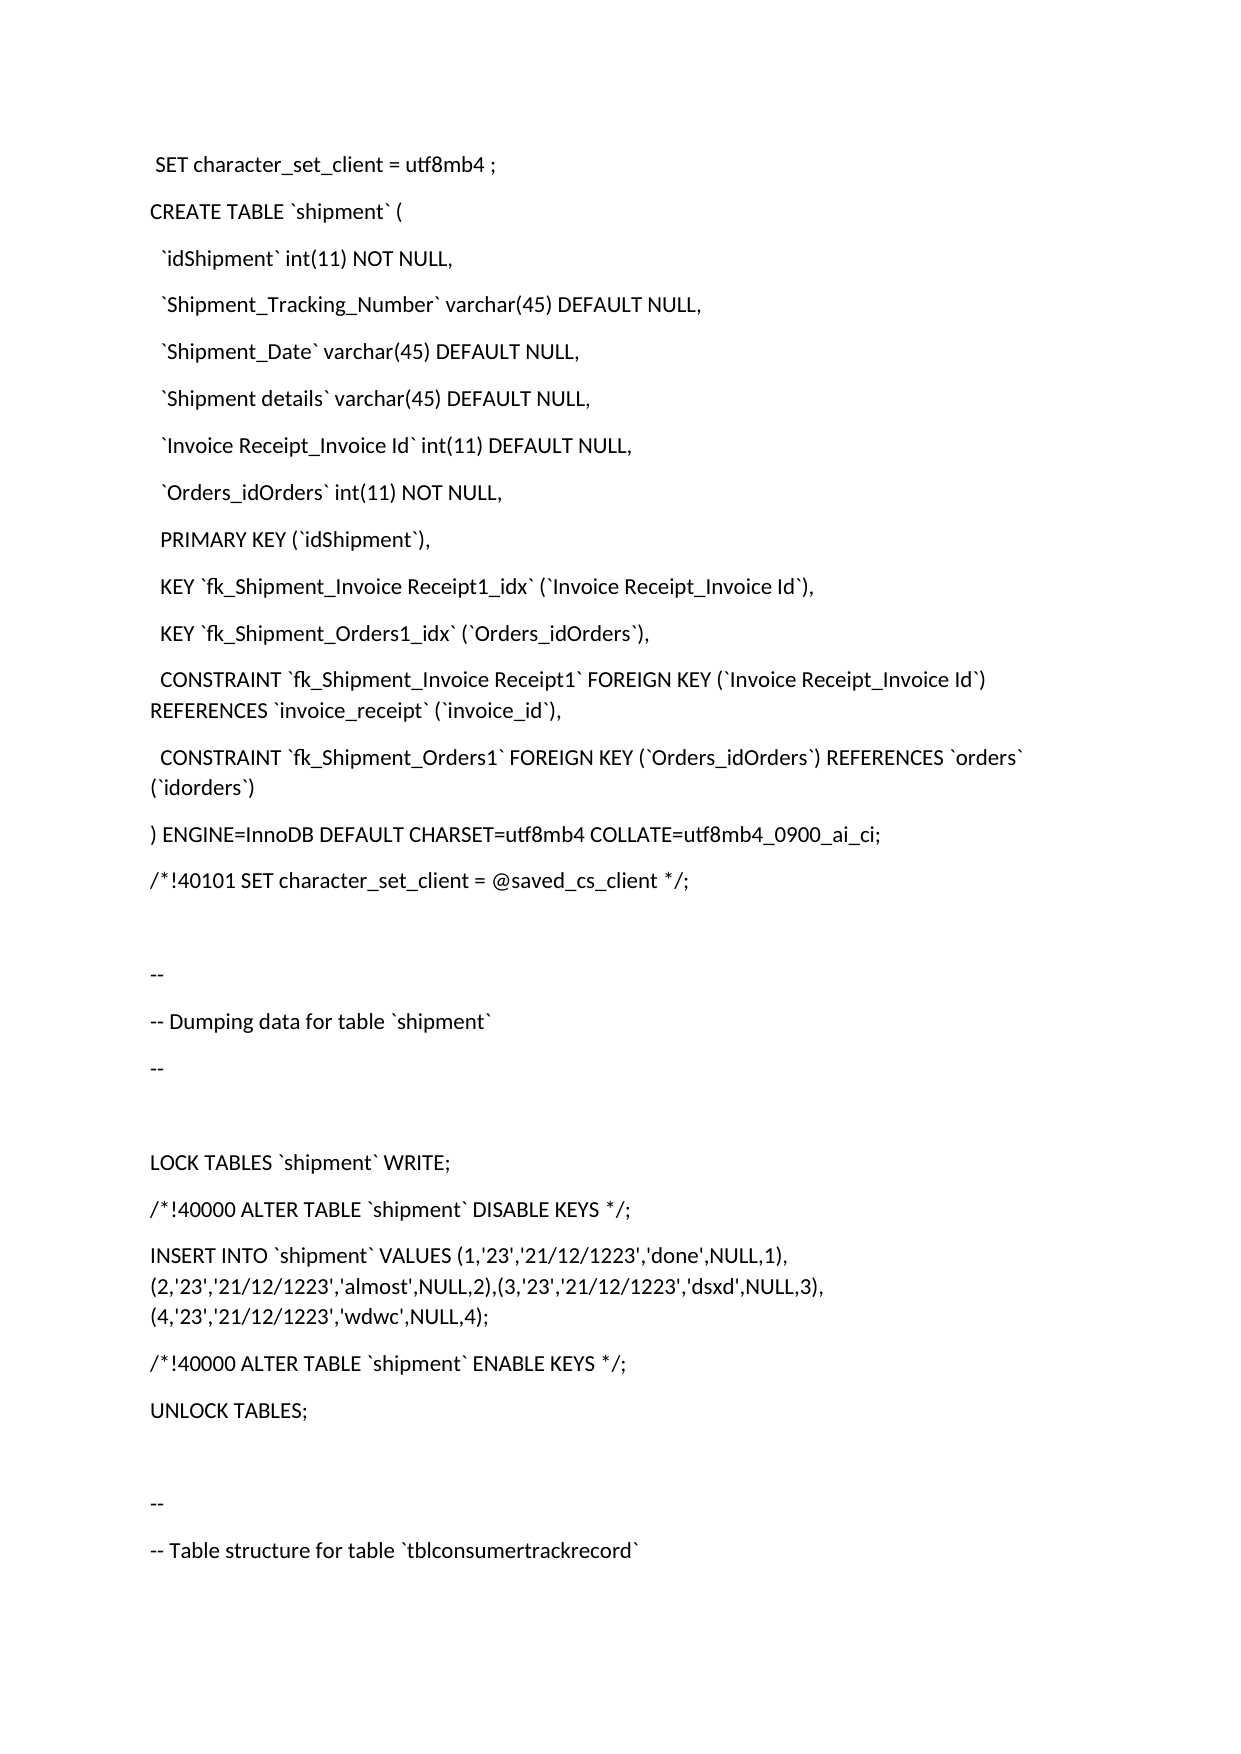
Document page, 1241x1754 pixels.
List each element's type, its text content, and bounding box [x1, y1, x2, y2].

text CREATE TABLE `shipment` ( [150, 197, 1090, 225]
text KEY `fk_Shipment_Invoice Receipt1_idx` (`Invoice Receipt_Invoice Id`), [150, 572, 1090, 600]
text `Invoice Receipt_Invoice Id` int(11) DEFAULT NULL, [150, 431, 1090, 459]
text -- [150, 960, 1090, 988]
text `Shipment_Tracking_Number` varchar(45) DEFAULT NULL, [150, 291, 1090, 319]
text CONSTRAINT `fk_Shipment_Orders1` FOREIGN KEY (`Orders_idOrders`) REFERENCES `orders` (`idorders`) [150, 743, 1090, 801]
text LOCK TABLES `shipment` WRITE; [150, 1148, 1090, 1176]
text CONSTRAINT `fk_Shipment_Invoice Receipt1` FOREIGN KEY (`Invoice Receipt_Invoice Id`) REFERENCES `invoice_receipt` (`invoice_id`), [150, 666, 1090, 724]
text -- [150, 1489, 1090, 1518]
text -- Dumping data for table `shipment` [150, 1007, 1090, 1035]
text INSERT INTO `shipment` VALUES (1,'23','21/12/1223','done',NULL,1),(2,'23','21/12/1223','almost',NULL,2),(3,'23','21/12/1223','dsxd',NULL,3),(4,'23','21/12/1223','wdwc',NULL,4); [150, 1242, 1090, 1330]
text /*!40000 ALTER TABLE `shipment` DISABLE KEYS */; [150, 1195, 1090, 1223]
text ) ENGINE=InnoDB DEFAULT CHARSET=utf8mb4 COLLATE=utf8mb4_0900_ai_ci; [150, 820, 1090, 848]
text `Shipment details` varchar(45) DEFAULT NULL, [150, 384, 1090, 412]
text UNLOCK TABLES; [150, 1396, 1090, 1424]
text `Orders_idOrders` int(11) NOT NULL, [150, 478, 1090, 506]
text SET character_set_client = utf8mb4 ; [150, 150, 1090, 178]
text /*!40101 SET character_set_client = @saved_cs_client */; [150, 867, 1090, 895]
text /*!40000 ALTER TABLE `shipment` ENABLE KEYS */; [150, 1349, 1090, 1377]
text KEY `fk_Shipment_Orders1_idx` (`Orders_idOrders`), [150, 619, 1090, 647]
text -- [150, 1054, 1090, 1082]
text -- Table structure for table `tblconsumertrackrecord` [150, 1536, 1090, 1564]
text PRIMARY KEY (`idShipment`), [150, 525, 1090, 553]
text `idShipment` int(11) NOT NULL, [150, 244, 1090, 272]
text `Shipment_Date` varchar(45) DEFAULT NULL, [150, 337, 1090, 366]
